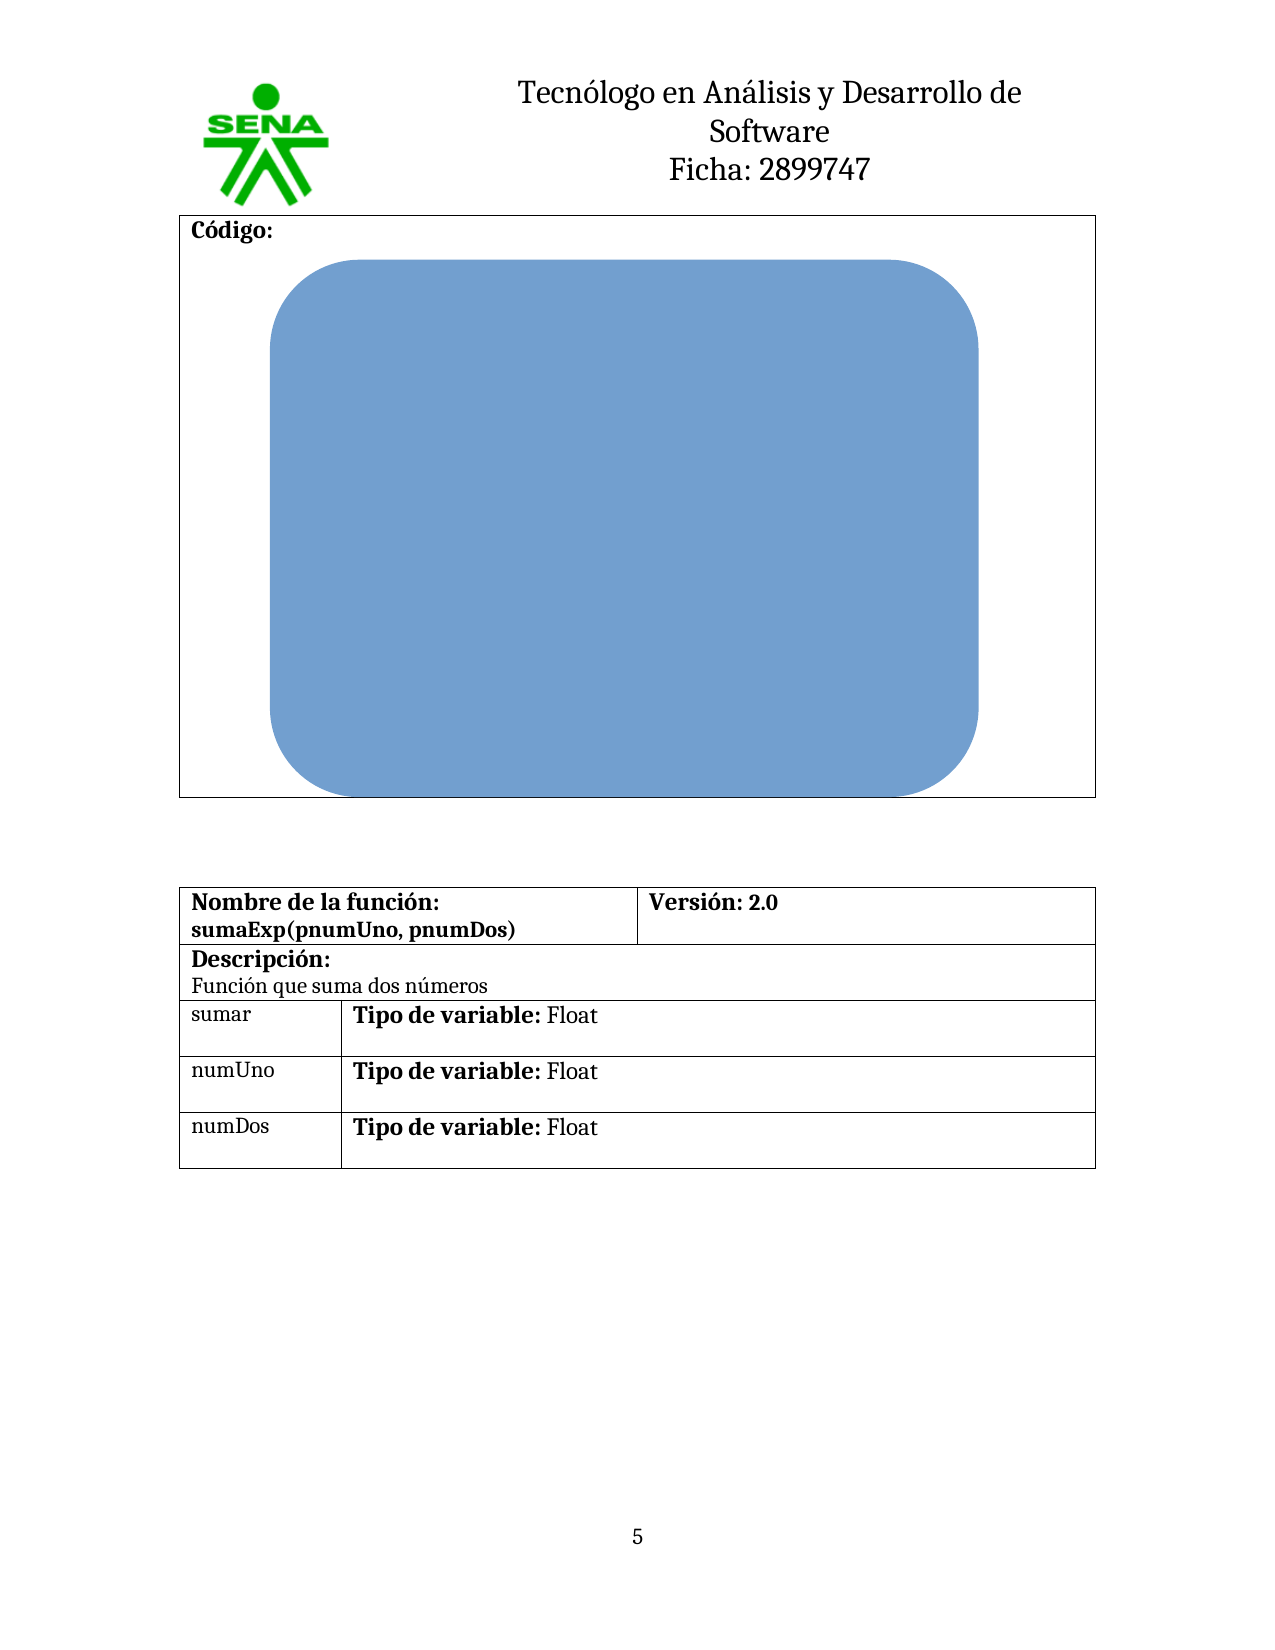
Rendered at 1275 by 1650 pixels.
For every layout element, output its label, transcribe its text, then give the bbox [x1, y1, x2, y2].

table_header Versión: 2.0 [638, 888, 1095, 943]
table_cell numDos [180, 1113, 341, 1168]
table_cell Código: [180, 216, 1095, 797]
picture [185, 73, 342, 215]
table_cell sumar [180, 1001, 341, 1056]
table_cell Descripción: Función que suma dos números [180, 945, 1095, 999]
table_cell numUno [180, 1057, 341, 1112]
table_header Nombre de la función: sumaExp(pnumUno, pnumDos) [180, 888, 637, 943]
table_cell Tipo de variable: Float [342, 1113, 1095, 1168]
table_cell Tipo de variable: Float [342, 1057, 1095, 1112]
table_cell Tipo de variable: Float [342, 1001, 1095, 1056]
